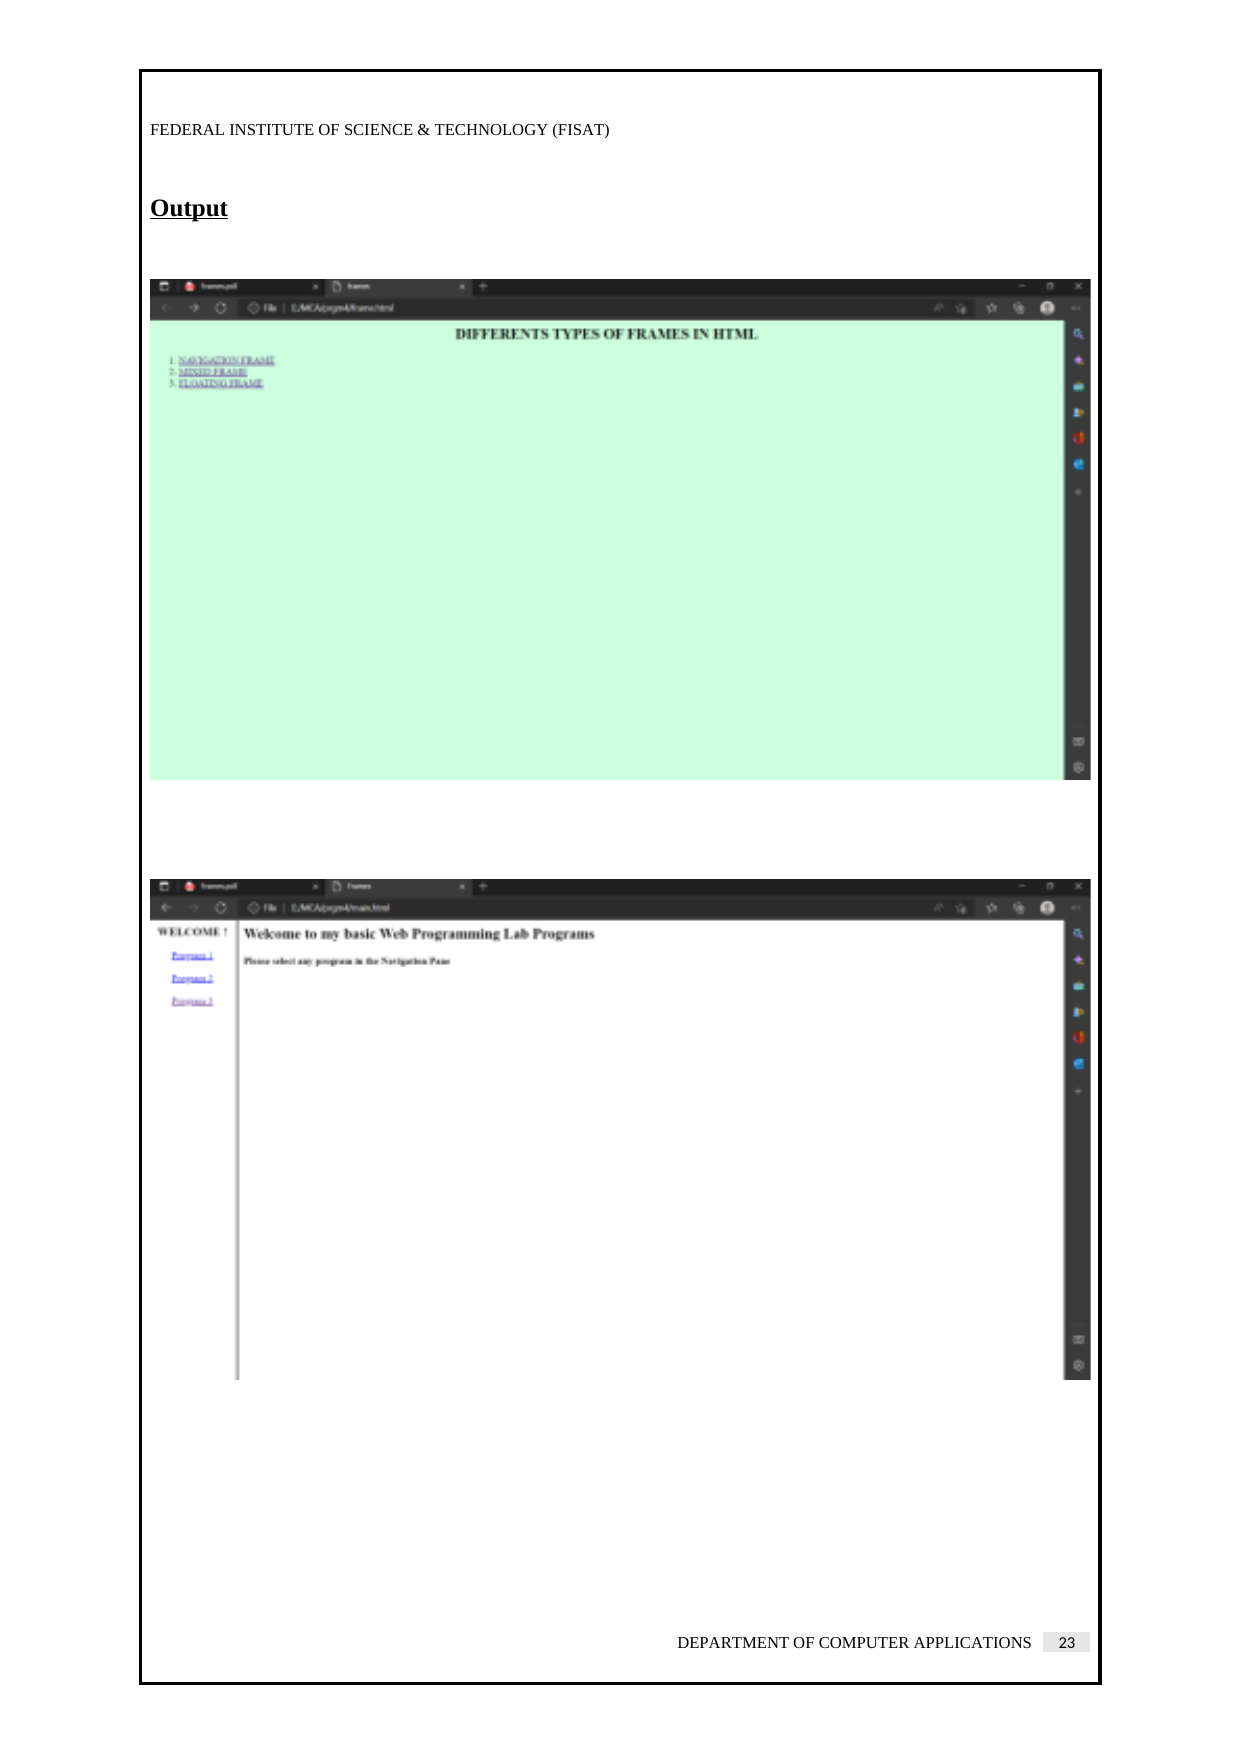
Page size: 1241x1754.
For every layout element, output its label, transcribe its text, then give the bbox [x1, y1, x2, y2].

text Output [150, 193, 1090, 222]
picture [150, 879, 1091, 1380]
picture [150, 279, 1091, 780]
